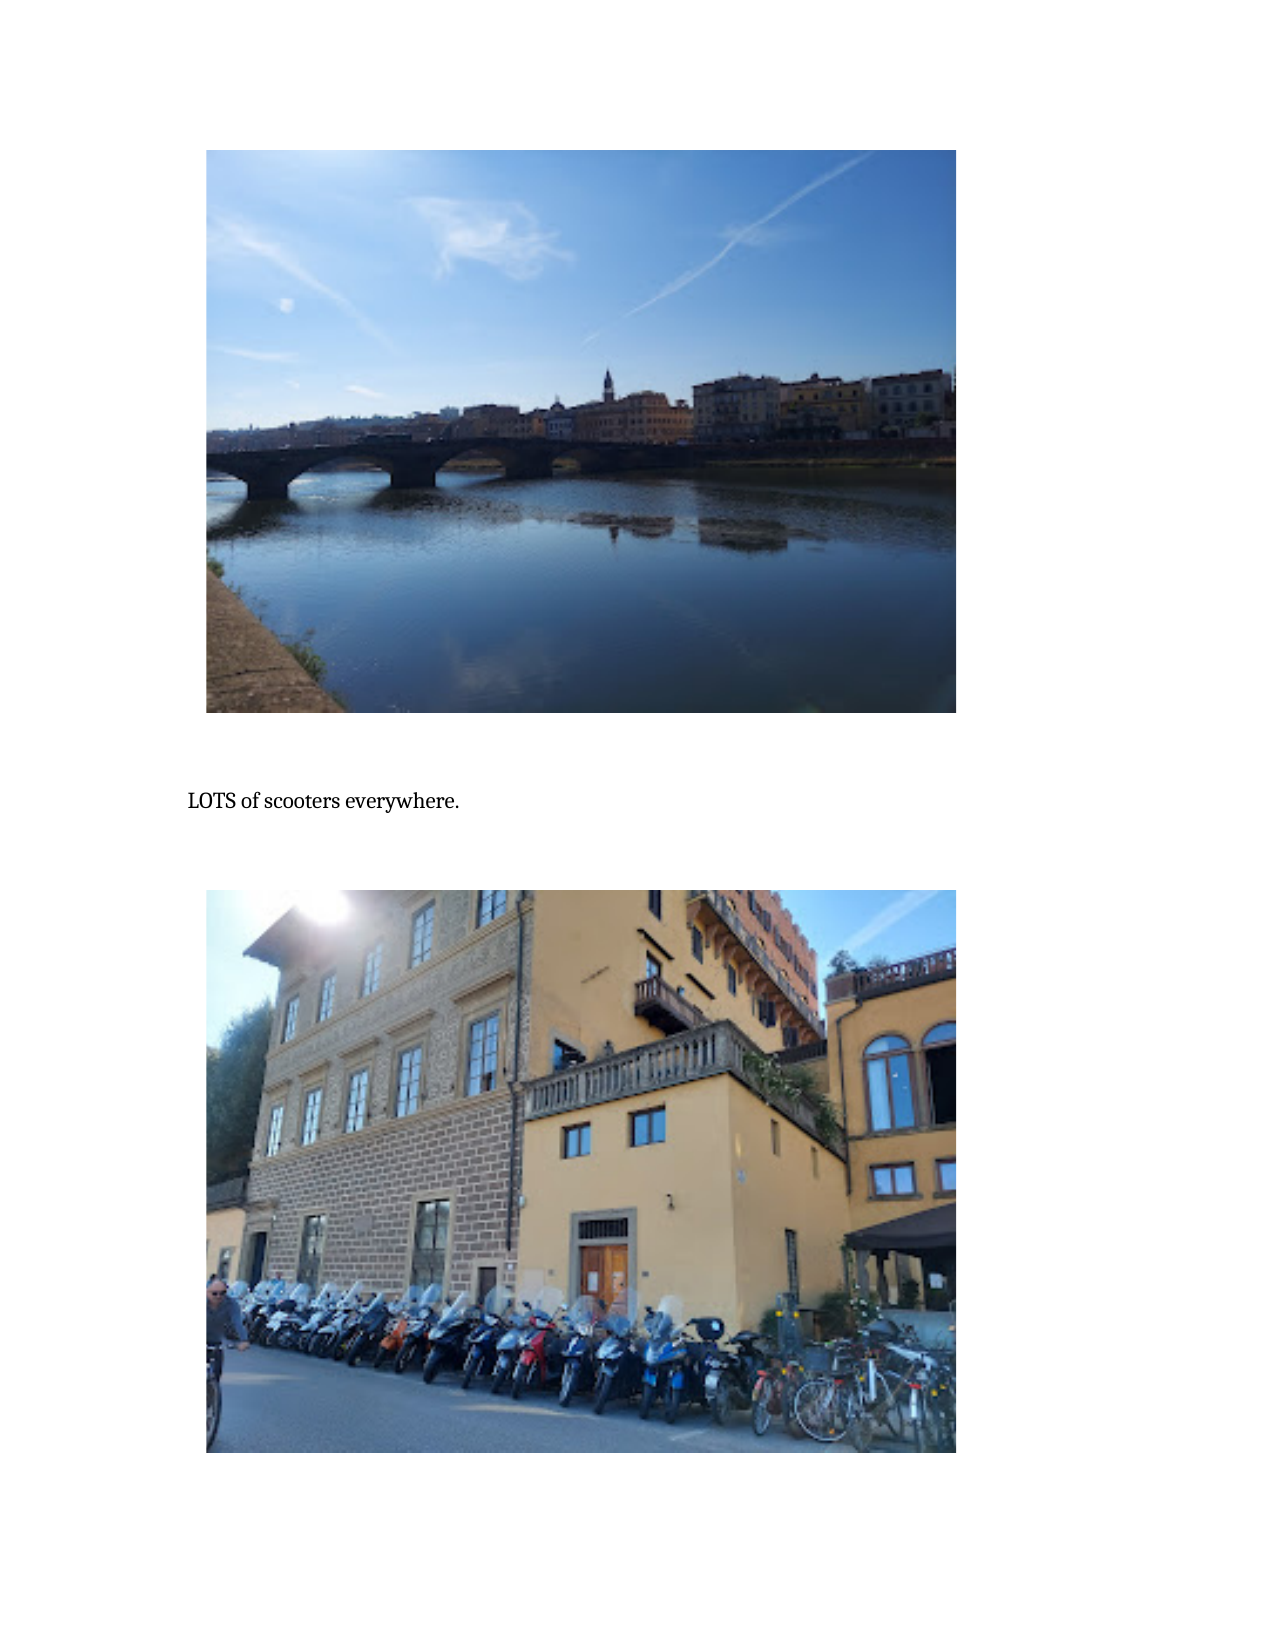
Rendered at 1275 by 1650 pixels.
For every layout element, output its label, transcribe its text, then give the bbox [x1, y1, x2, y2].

picture [206, 890, 957, 1453]
text LOTS of scooters everywhere. [187, 788, 1087, 814]
picture [206, 150, 957, 713]
